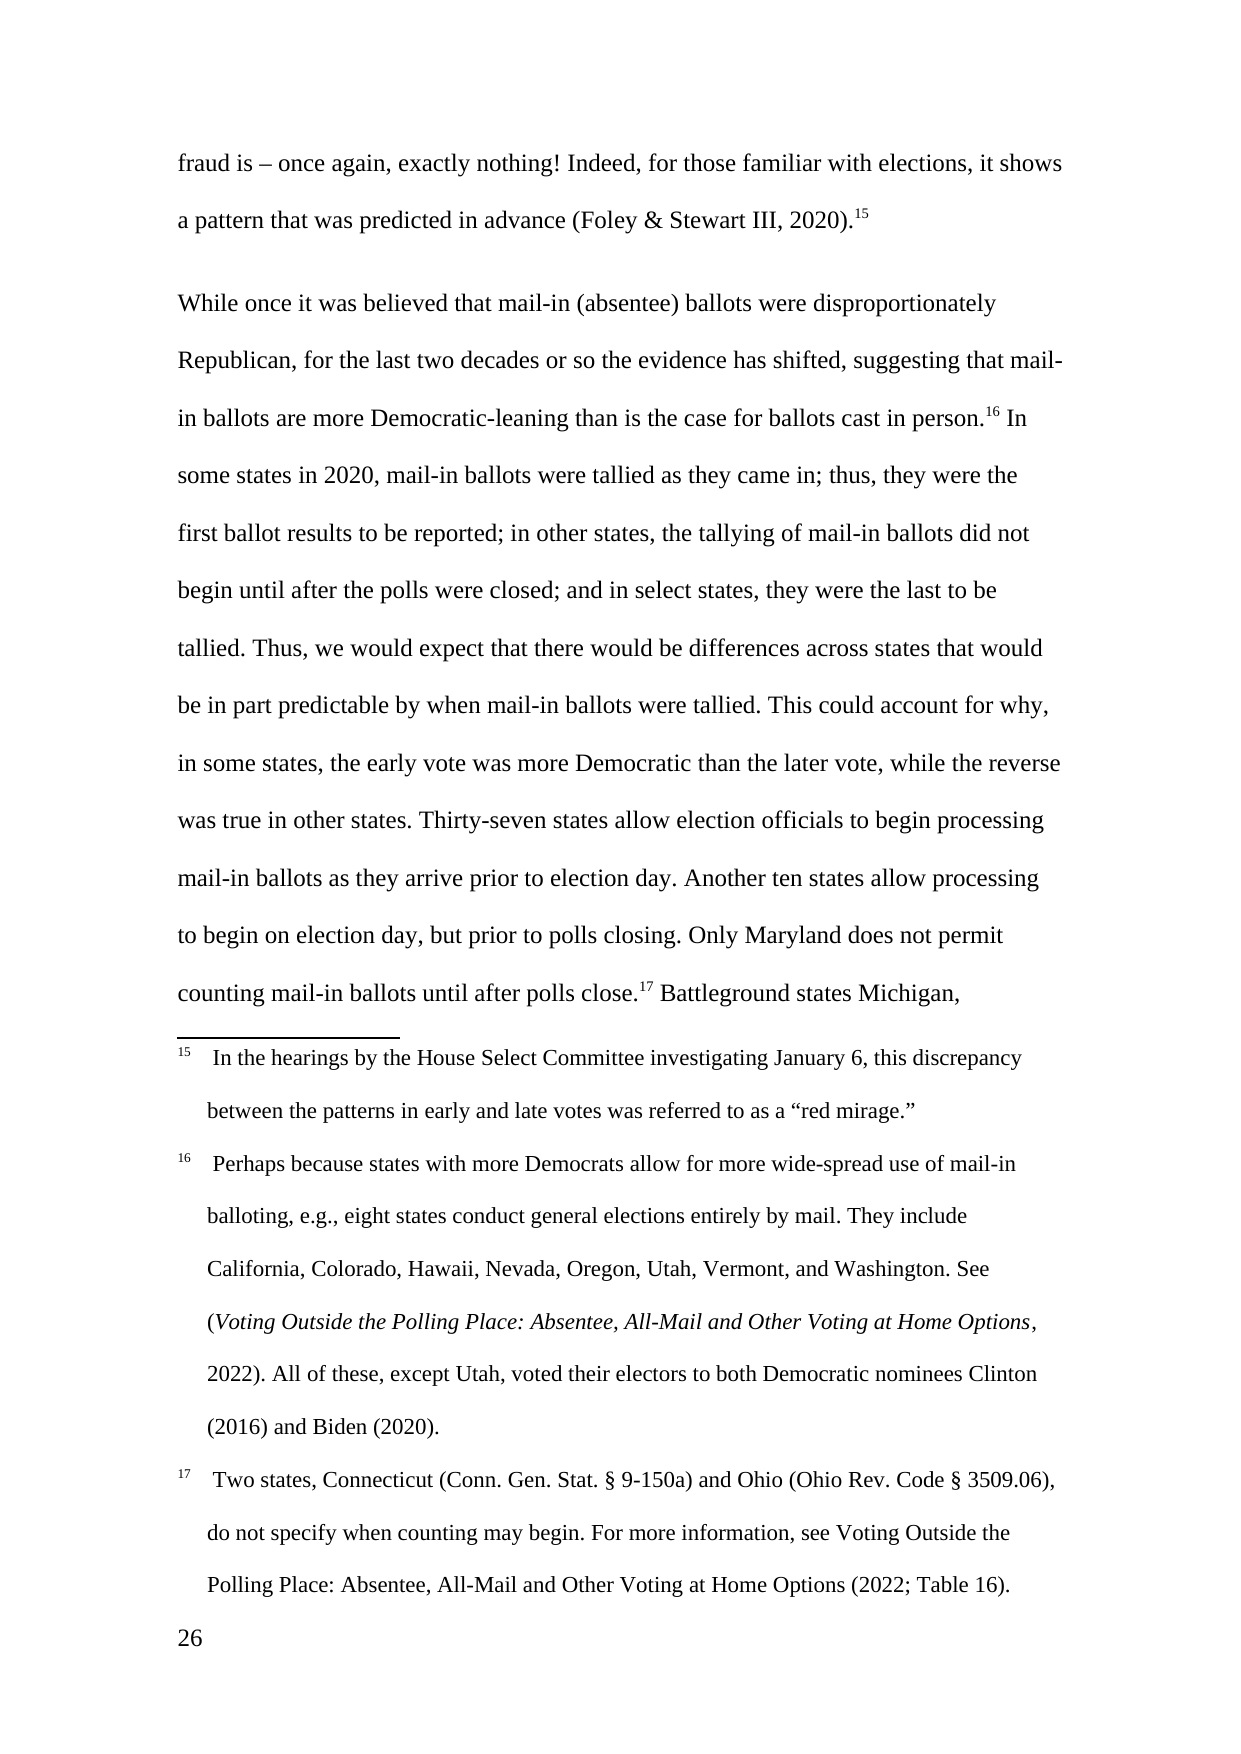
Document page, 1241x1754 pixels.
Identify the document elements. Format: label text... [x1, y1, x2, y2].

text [177, 148, 1063, 234]
text While once it was believed that mail-in (absentee) ballots were disproportionately Republican, for the last two decades or so the evidence has shifted, suggesting that mail-in ballots are more Democratic-leaning than is the case for ballots cast in person. In some states in 2020, mail-in ballots were tallied as they came in; thus, they were the first ballot results to be reported; in other states, the tallying of mail-in ballots did not begin until after the polls were closed; and in select states, they were the last to be tallied. Thus, we would expect that there would be differences across states that would be in part predictable by when mail-in ballots were tallied. This could account for why, in some states, the early vote was more Democratic than the later vote, while the reverse was true in other states. Thirty-seven states allow election officials to begin processing mail-in ballots as they arrive prior to election day. Another ten states allow processing to begin on election day, but prior to polls closing. Only Maryland does not permit counting mail-in ballots until after polls close. Battleground states Michigan, Wisconsin, and Pennsylvania are among the ten states that do not allow counting mail-in ballots until election day. [177, 288, 1063, 1006]
